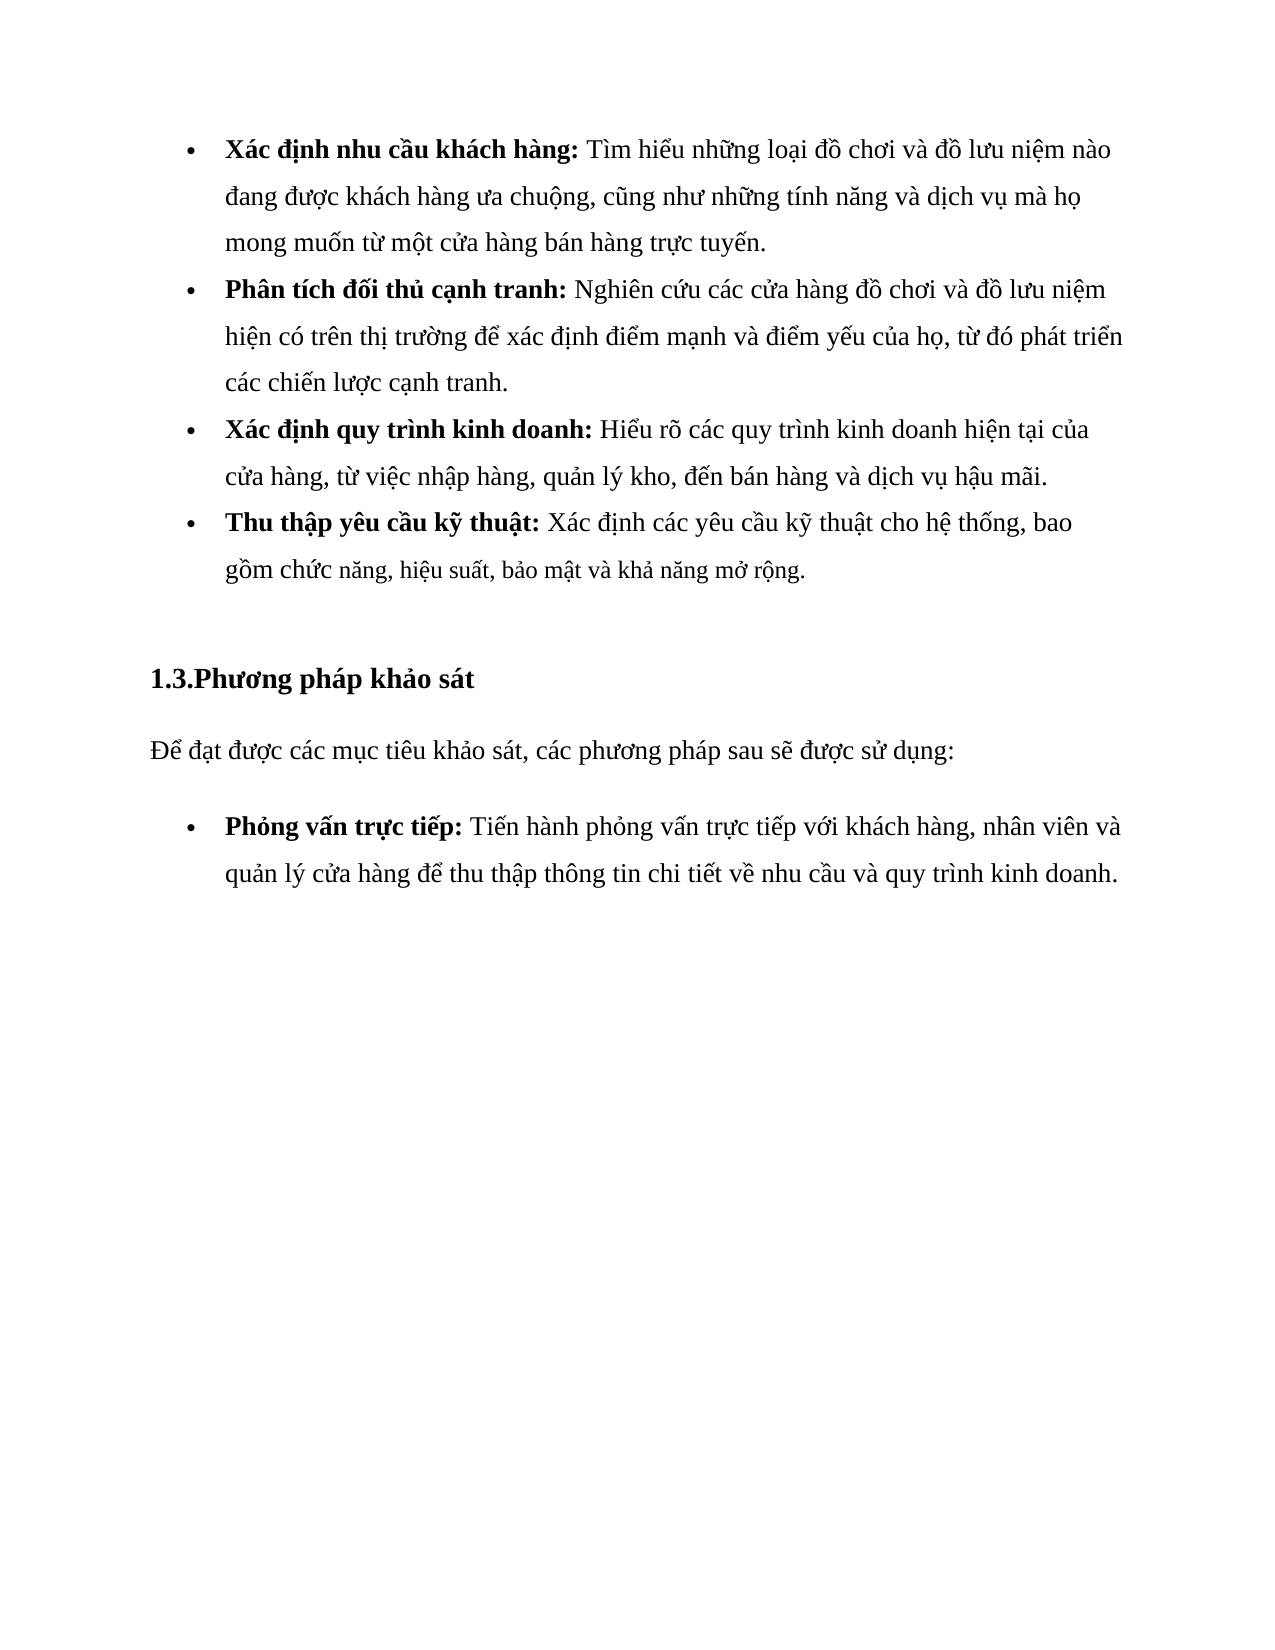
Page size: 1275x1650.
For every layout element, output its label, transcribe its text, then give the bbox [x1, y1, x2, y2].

list Phân tích đối thủ cạnh tranh: Nghiên cứu các cửa hàng đồ chơi và đồ lưu niệm hiện có trên thị trường để xác định điểm mạnh và điểm yếu của họ, từ đó phát triển các chiến lược cạnh tranh. [187, 273, 1125, 397]
text Để đạt được các mục tiêu khảo sát, các phương pháp sau sẽ được sử dụng: [150, 734, 1125, 766]
list Xác định nhu cầu khách hàng: Tìm hiểu những loại đồ chơi và đồ lưu niệm nào đang được khách hàng ưa chuộng, cũng như những tính năng và dịch vụ mà họ mong muốn từ một cửa hàng bán hàng trực tuyến. [187, 133, 1125, 257]
list Xác định quy trình kinh doanh: Hiểu rõ các quy trình kinh doanh hiện tại của cửa hàng, từ việc nhập hàng, quản lý kho, đến bán hàng và dịch vụ hậu mãi. [187, 413, 1125, 491]
subtitle 1.3.Phương pháp khảo sát [150, 662, 1125, 695]
list Phỏng vấn trực tiếp: Tiến hành phỏng vấn trực tiếp với khách hàng, nhân viên và quản lý cửa hàng để thu thập thông tin chi tiết về nhu cầu và quy trình kinh doanh. [187, 810, 1125, 888]
list Thu thập yêu cầu kỹ thuật: Xác định các yêu cầu kỹ thuật cho hệ thống, bao gồm chức năng, hiệu suất, bảo mật và khả năng mở rộng. [187, 506, 1125, 584]
